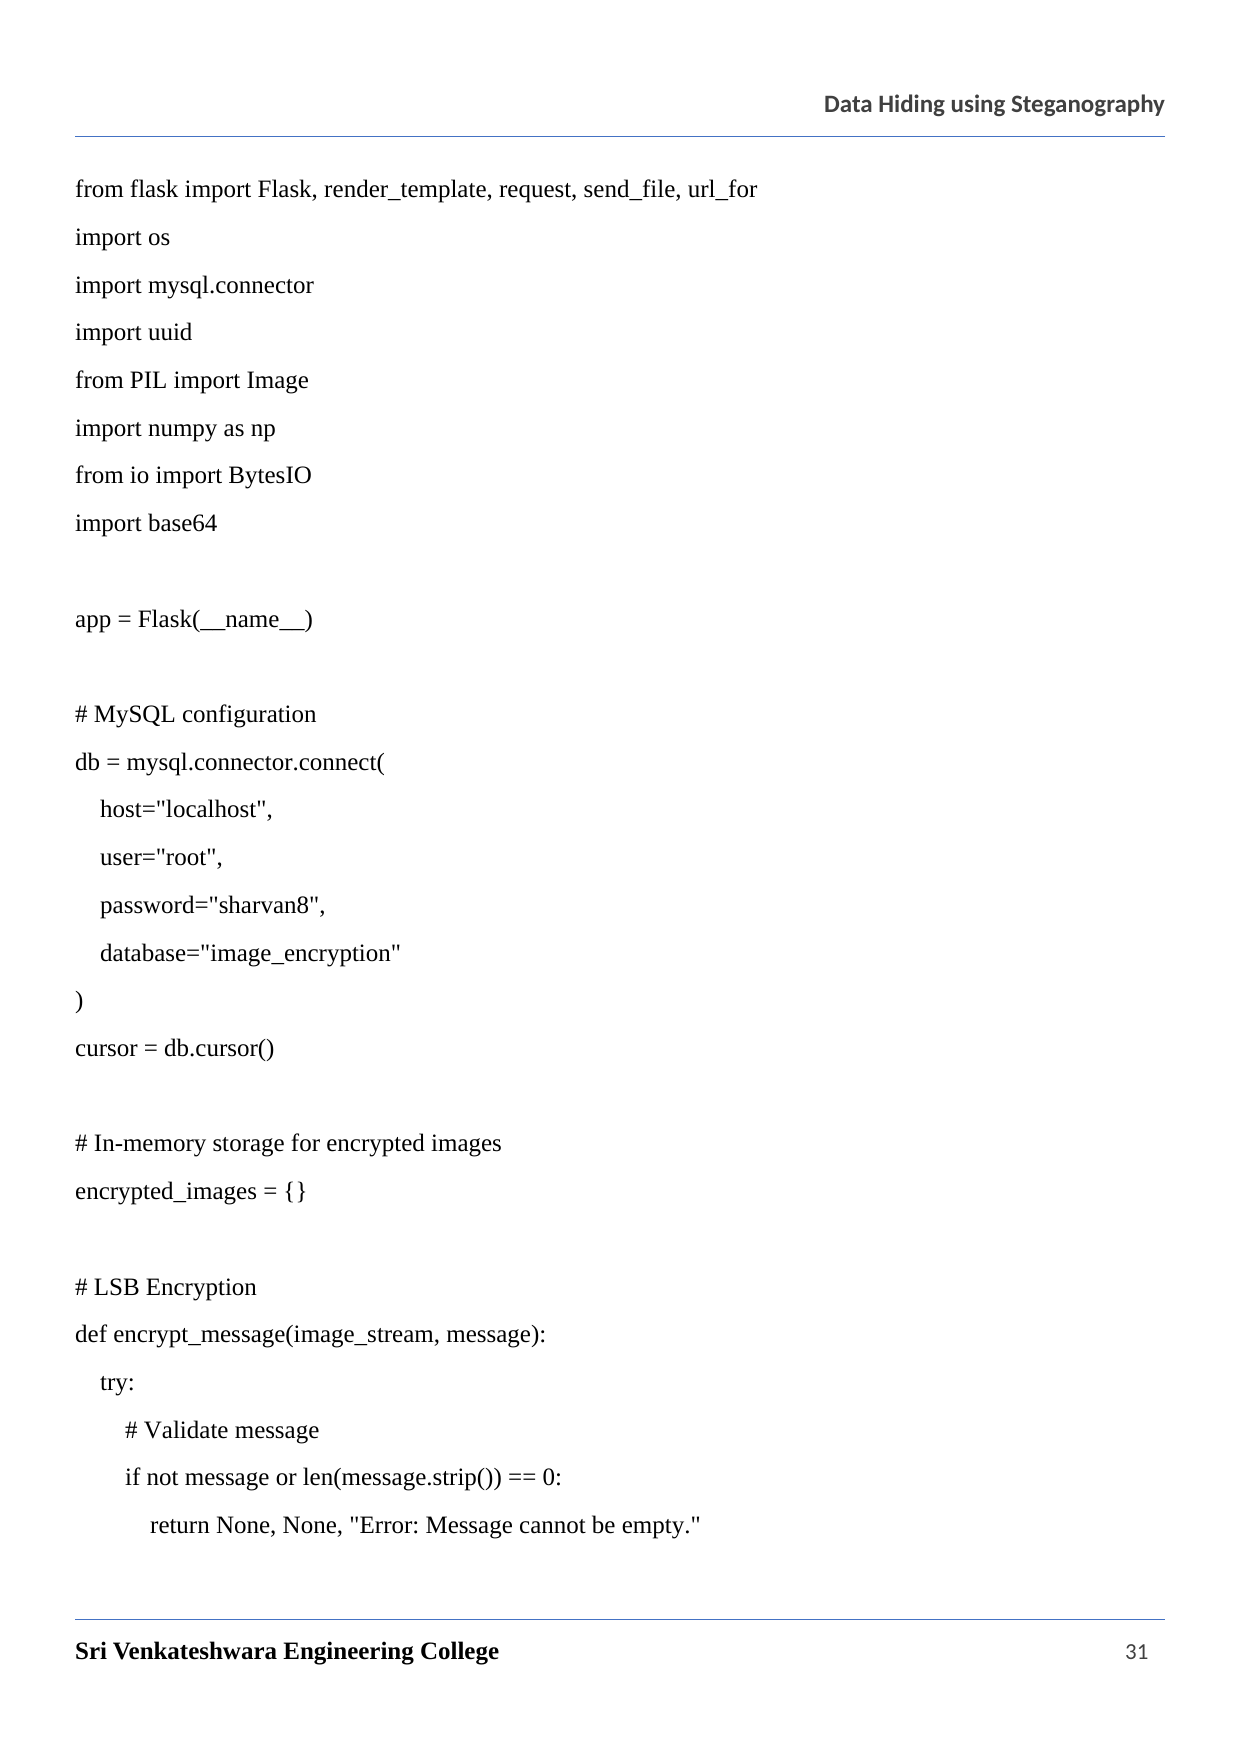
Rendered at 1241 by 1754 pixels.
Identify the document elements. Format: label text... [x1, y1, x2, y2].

text import uuid [75, 317, 1165, 346]
text from flask import Flask, render_template, request, send_file, url_for [75, 174, 1165, 203]
text # LSB Encryption [75, 1272, 1165, 1300]
text encrypted_images = {} [75, 1176, 1165, 1205]
text import base64 [75, 508, 1165, 537]
text import mysql.connector [75, 270, 1165, 298]
text try: [75, 1367, 1165, 1396]
text db = mysql.connector.connect( [75, 747, 1165, 776]
text if not message or len(message.strip()) == 0: [75, 1462, 1165, 1491]
text import numpy as np [75, 413, 1165, 442]
text ) [75, 985, 1165, 1014]
text def encrypt_message(image_stream, message): [75, 1319, 1165, 1348]
text cursor = db.cursor() [75, 1033, 1165, 1062]
text database="image_encryption" [75, 938, 1165, 966]
text # Validate message [75, 1415, 1165, 1443]
text import os [75, 222, 1165, 251]
text # In-memory storage for encrypted images [75, 1128, 1165, 1157]
text password="sharvan8", [75, 890, 1165, 919]
text from io import BytesIO [75, 461, 1165, 489]
text app = Flask(__name__) [75, 604, 1165, 632]
text return None, None, "Error: Message cannot be empty." [75, 1510, 1165, 1539]
text host="localhost", [75, 794, 1165, 823]
text from PIL import Image [75, 365, 1165, 394]
text user="root", [75, 842, 1165, 871]
text # MySQL configuration [75, 699, 1165, 728]
